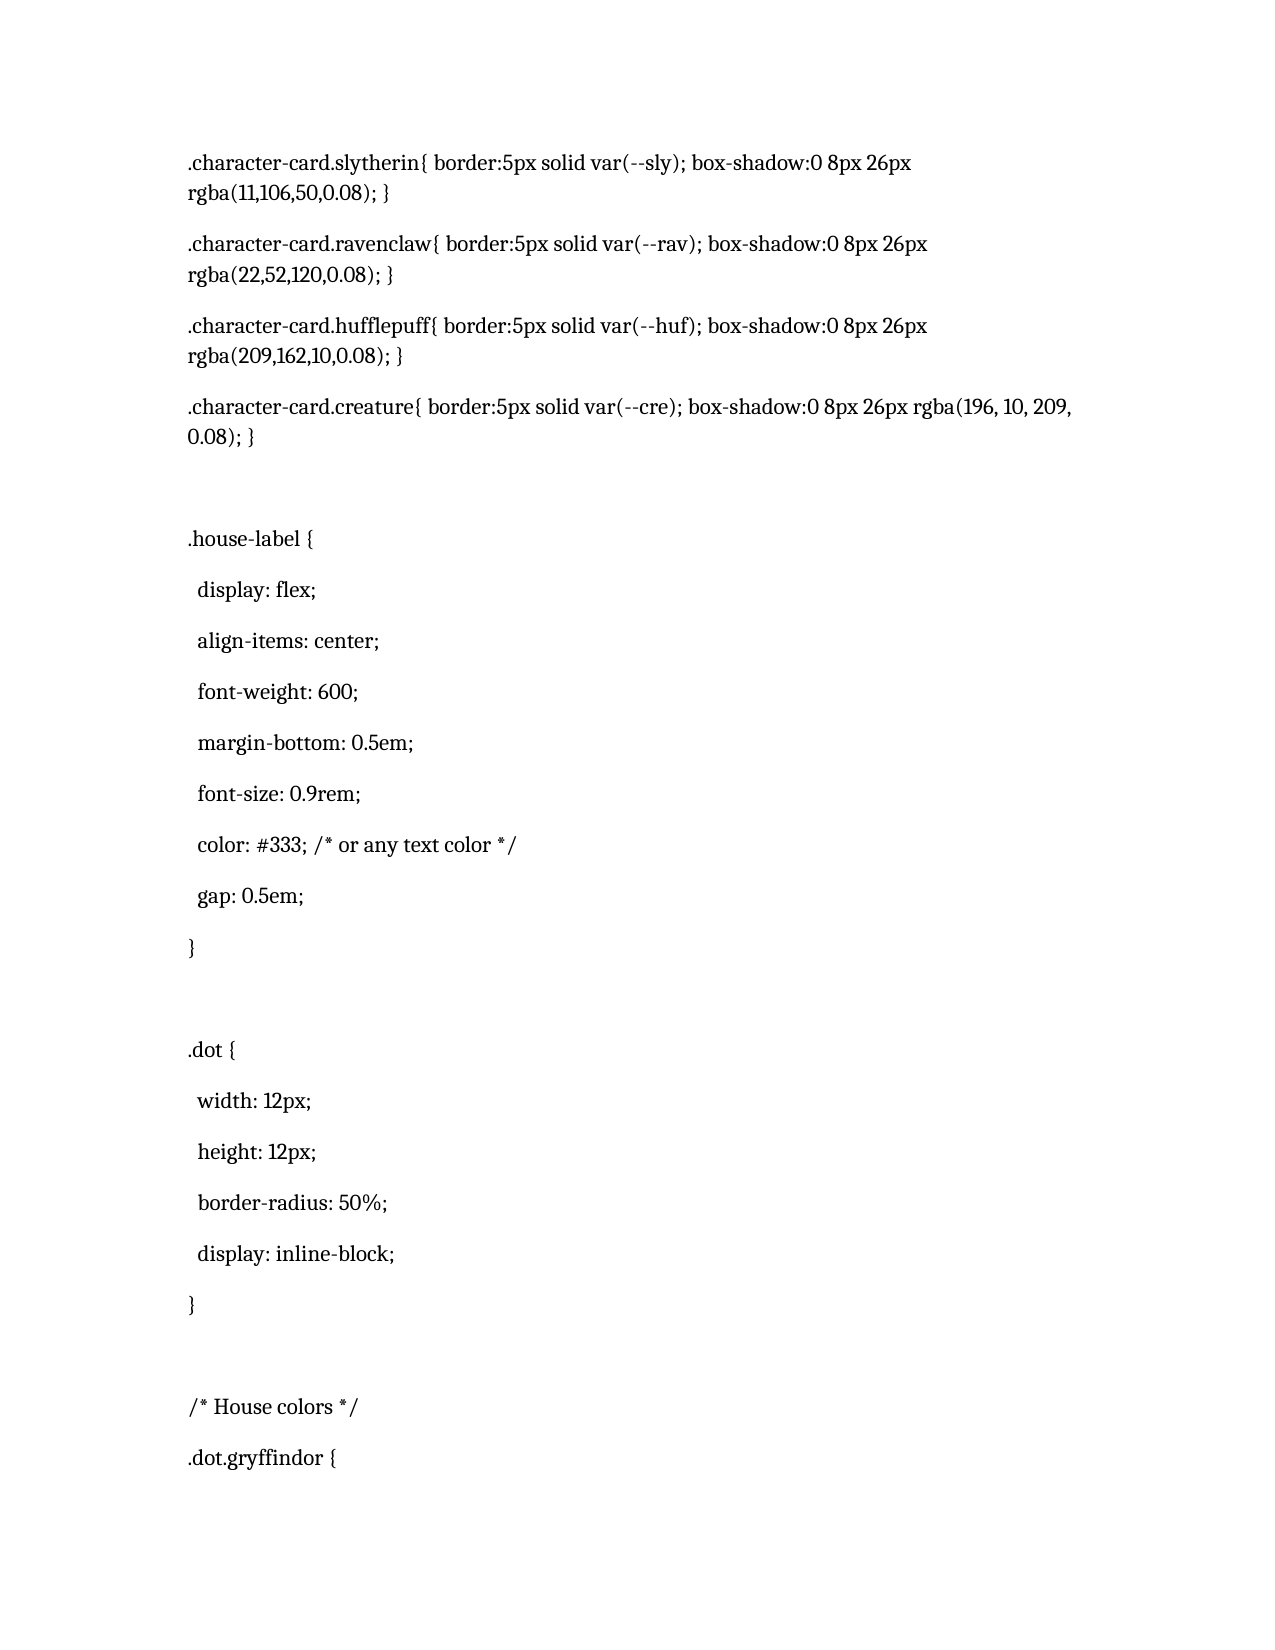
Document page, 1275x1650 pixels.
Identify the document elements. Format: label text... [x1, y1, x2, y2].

text margin-bottom: 0.5em; [187, 730, 1087, 757]
text color: #333; /* or any text color */ [187, 832, 1087, 859]
text font-weight: 600; [187, 679, 1087, 706]
text .dot { [187, 1036, 1087, 1063]
text align-items: center; [187, 628, 1087, 654]
text .character-card.creature{ border:5px solid var(--cre); box-shadow:0 8px 26px rgba(196, 10, 209, 0.08); } [187, 394, 1087, 450]
text /* House colors */ [187, 1394, 1087, 1420]
text .character-card.slytherin{ border:5px solid var(--sly); box-shadow:0 8px 26px rgba(11,106,50,0.08); } [187, 150, 1087, 207]
text display: inline-block; [187, 1241, 1087, 1267]
text gap: 0.5em; [187, 883, 1087, 910]
text display: flex; [187, 577, 1087, 603]
text .character-card.hufflepuff{ border:5px solid var(--huf); box-shadow:0 8px 26px rgba(209,162,10,0.08); } [187, 312, 1087, 369]
text .character-card.ravenclaw{ border:5px solid var(--rav); box-shadow:0 8px 26px rgba(22,52,120,0.08); } [187, 231, 1087, 288]
text height: 12px; [187, 1138, 1087, 1165]
text } [187, 1292, 1087, 1318]
text border-radius: 50%; [187, 1189, 1087, 1216]
text font-size: 0.9rem; [187, 781, 1087, 808]
text .dot.gryffindor { [187, 1445, 1087, 1471]
text width: 12px; [187, 1087, 1087, 1114]
text } [187, 934, 1087, 961]
text .house-label { [187, 526, 1087, 552]
